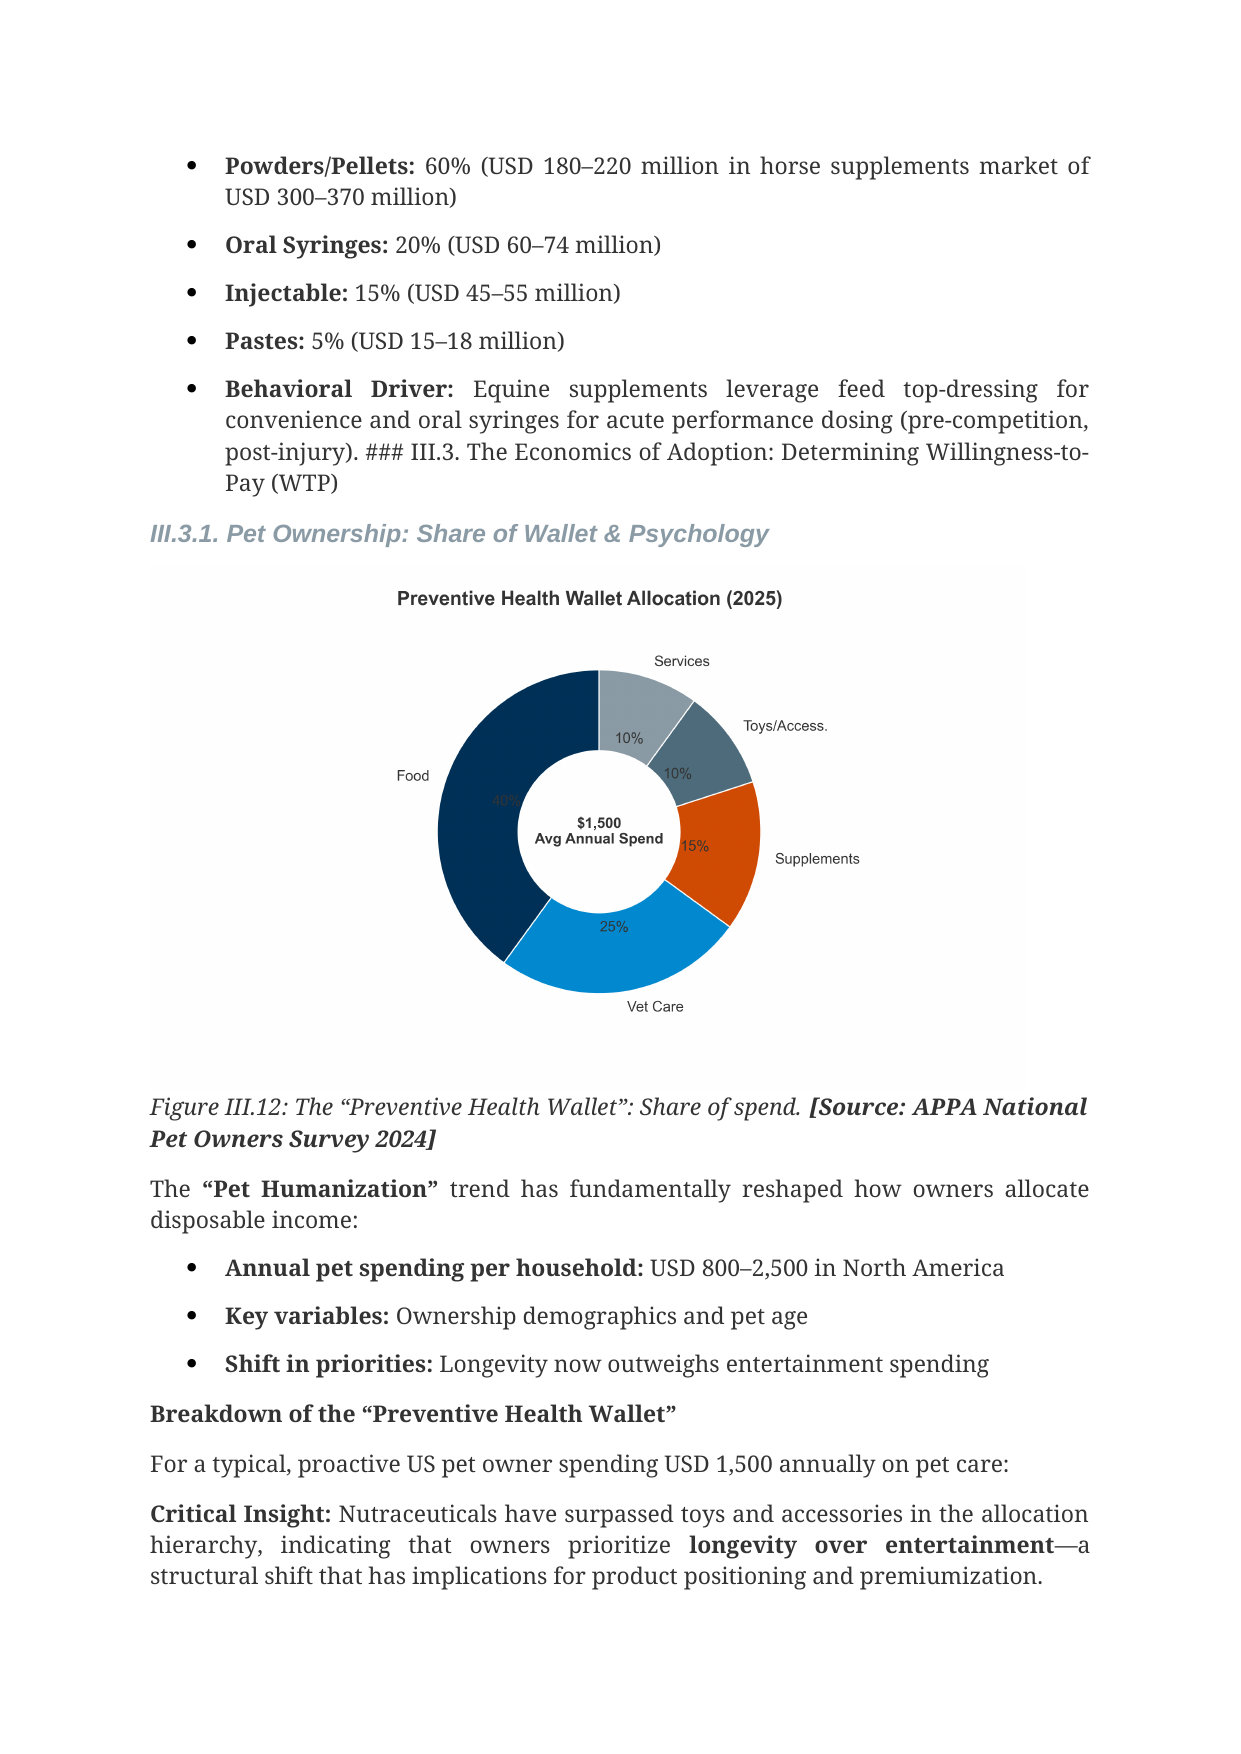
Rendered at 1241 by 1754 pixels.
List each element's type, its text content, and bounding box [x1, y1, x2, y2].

text Critical Insight: Nutraceuticals have surpassed toys and accessories in the allocation hierarchy, indicating that owners prioritize longevity over entertainment—a structural shift that has implications for product positioning and premiumization. [150, 1497, 1090, 1591]
list Powders/Pellets: 60% (USD 180–220 million in horse supplements market of USD 300–370 million) [187, 150, 1090, 212]
list Key variables: Ownership demographics and pet age [187, 1299, 1090, 1331]
list Behavioral Driver: Equine supplements leverage feed top-dressing for convenience and oral syringes for acute performance dosing (pre-competition, post-injury). ### III.3. The Economics of Adoption: Determining Willingness-to-Pay (WTP) [187, 373, 1090, 498]
text Breakdown of the “Preventive Health Wallet” [150, 1397, 1090, 1429]
list Oral Syringes: 20% (USD 60–74 million) [187, 229, 1090, 260]
text For a typical, proactive US pet owner spending USD 1,500 annually on pet care: [150, 1447, 1090, 1479]
picture [150, 566, 1025, 1092]
list Annual pet spending per household: USD 800–2,500 in North America [187, 1252, 1090, 1283]
list Shift in priorities: Longevity now outweighs entertainment spending [187, 1347, 1090, 1379]
list Pastes: 5% (USD 15–18 million) [187, 325, 1090, 356]
text The “Pet Humanization” trend has fundamentally reshaped how owners allocate disposable income: [150, 1172, 1090, 1235]
list Injectable: 15% (USD 45–55 million) [187, 277, 1090, 308]
subtitle III.3.1. Pet Ownership: Share of Wallet & Psychology [150, 519, 1090, 547]
